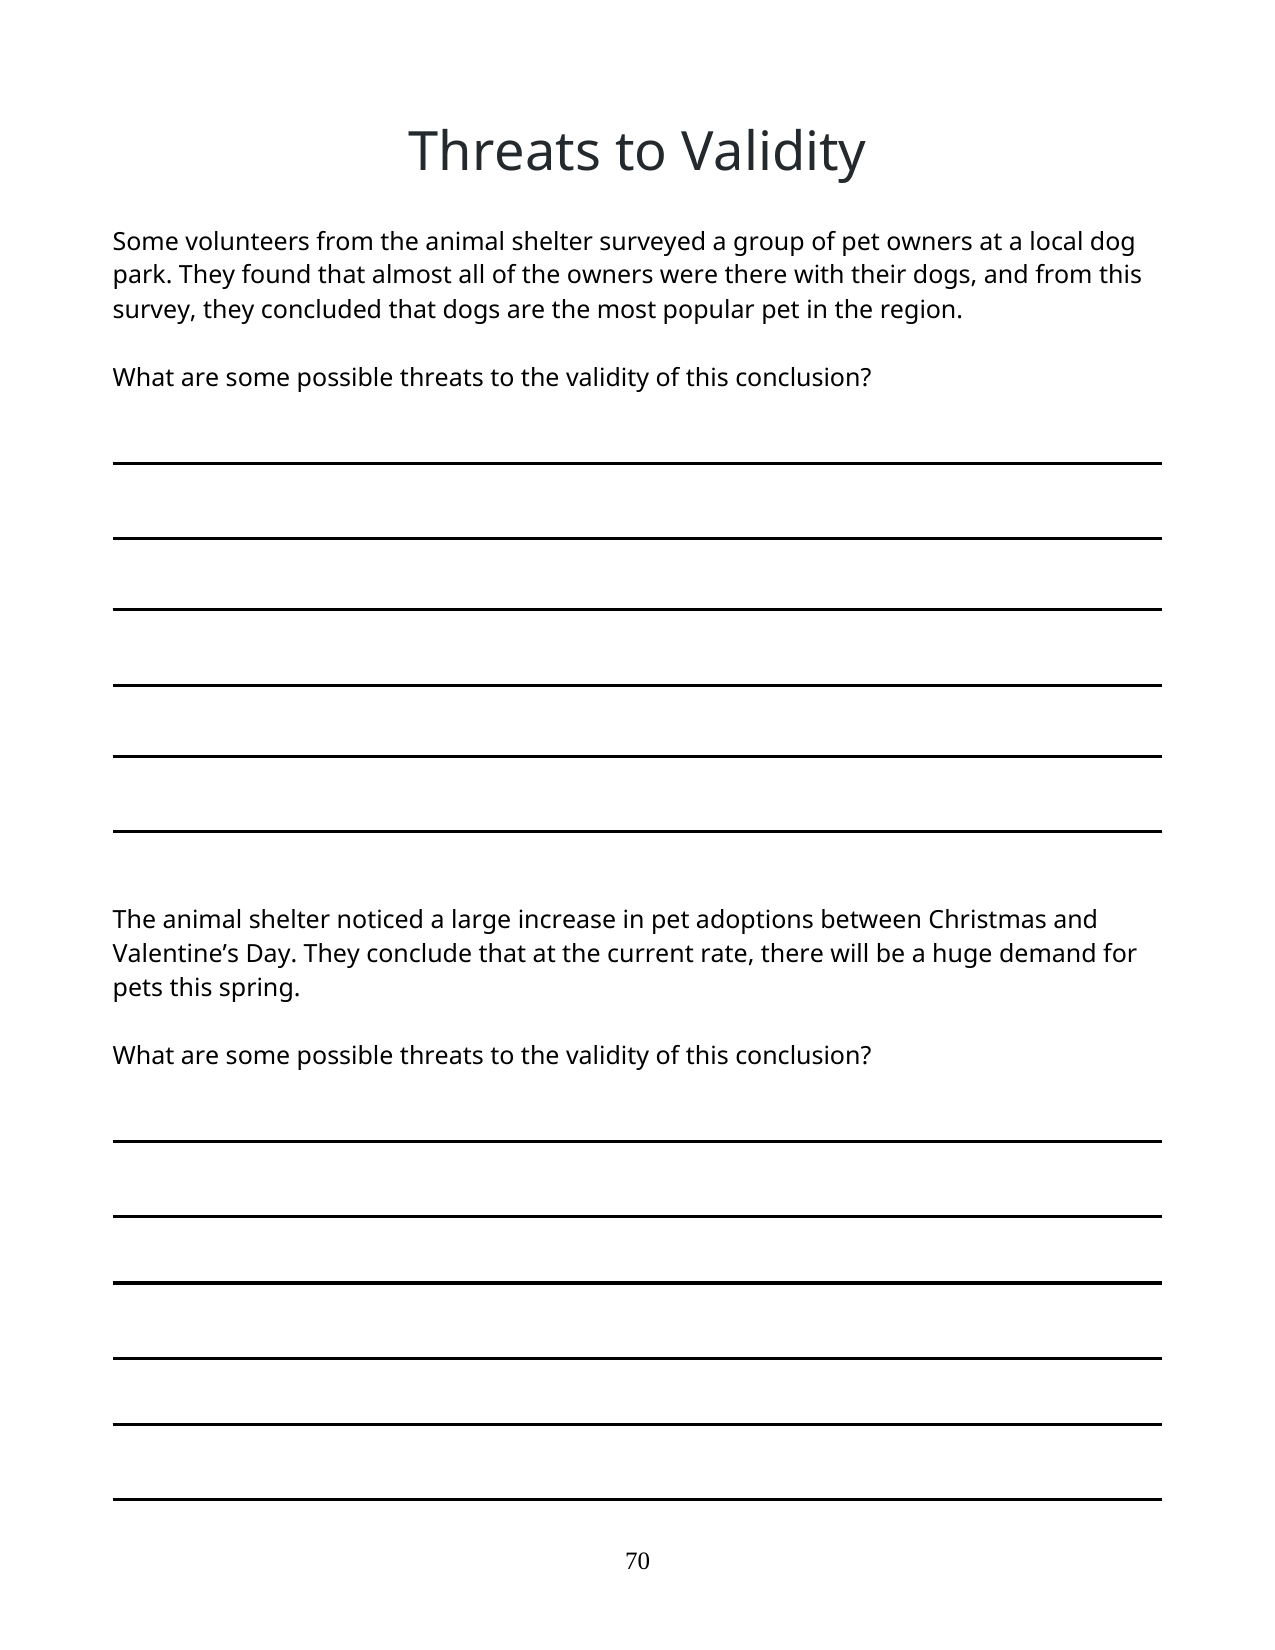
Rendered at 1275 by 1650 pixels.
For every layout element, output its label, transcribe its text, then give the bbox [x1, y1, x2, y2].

text The animal shelter noticed a large increase in pet adoptions between Christmas and Valentine’s Day. They conclude that at the current rate, there will be a huge demand for pets this spring. [112, 902, 1162, 1004]
subtitle Threats to Validity [112, 112, 1162, 186]
text What are some possible threats to the validity of this conclusion? [112, 359, 1162, 393]
text What are some possible threats to the validity of this conclusion? [112, 1038, 1162, 1072]
text Some volunteers from the animal shelter surveyed a group of pet owners at a local dog park. They found that almost all of the owners were there with their dogs, and from this survey, they concluded that dogs are the most popular pet in the region. [112, 223, 1162, 325]
